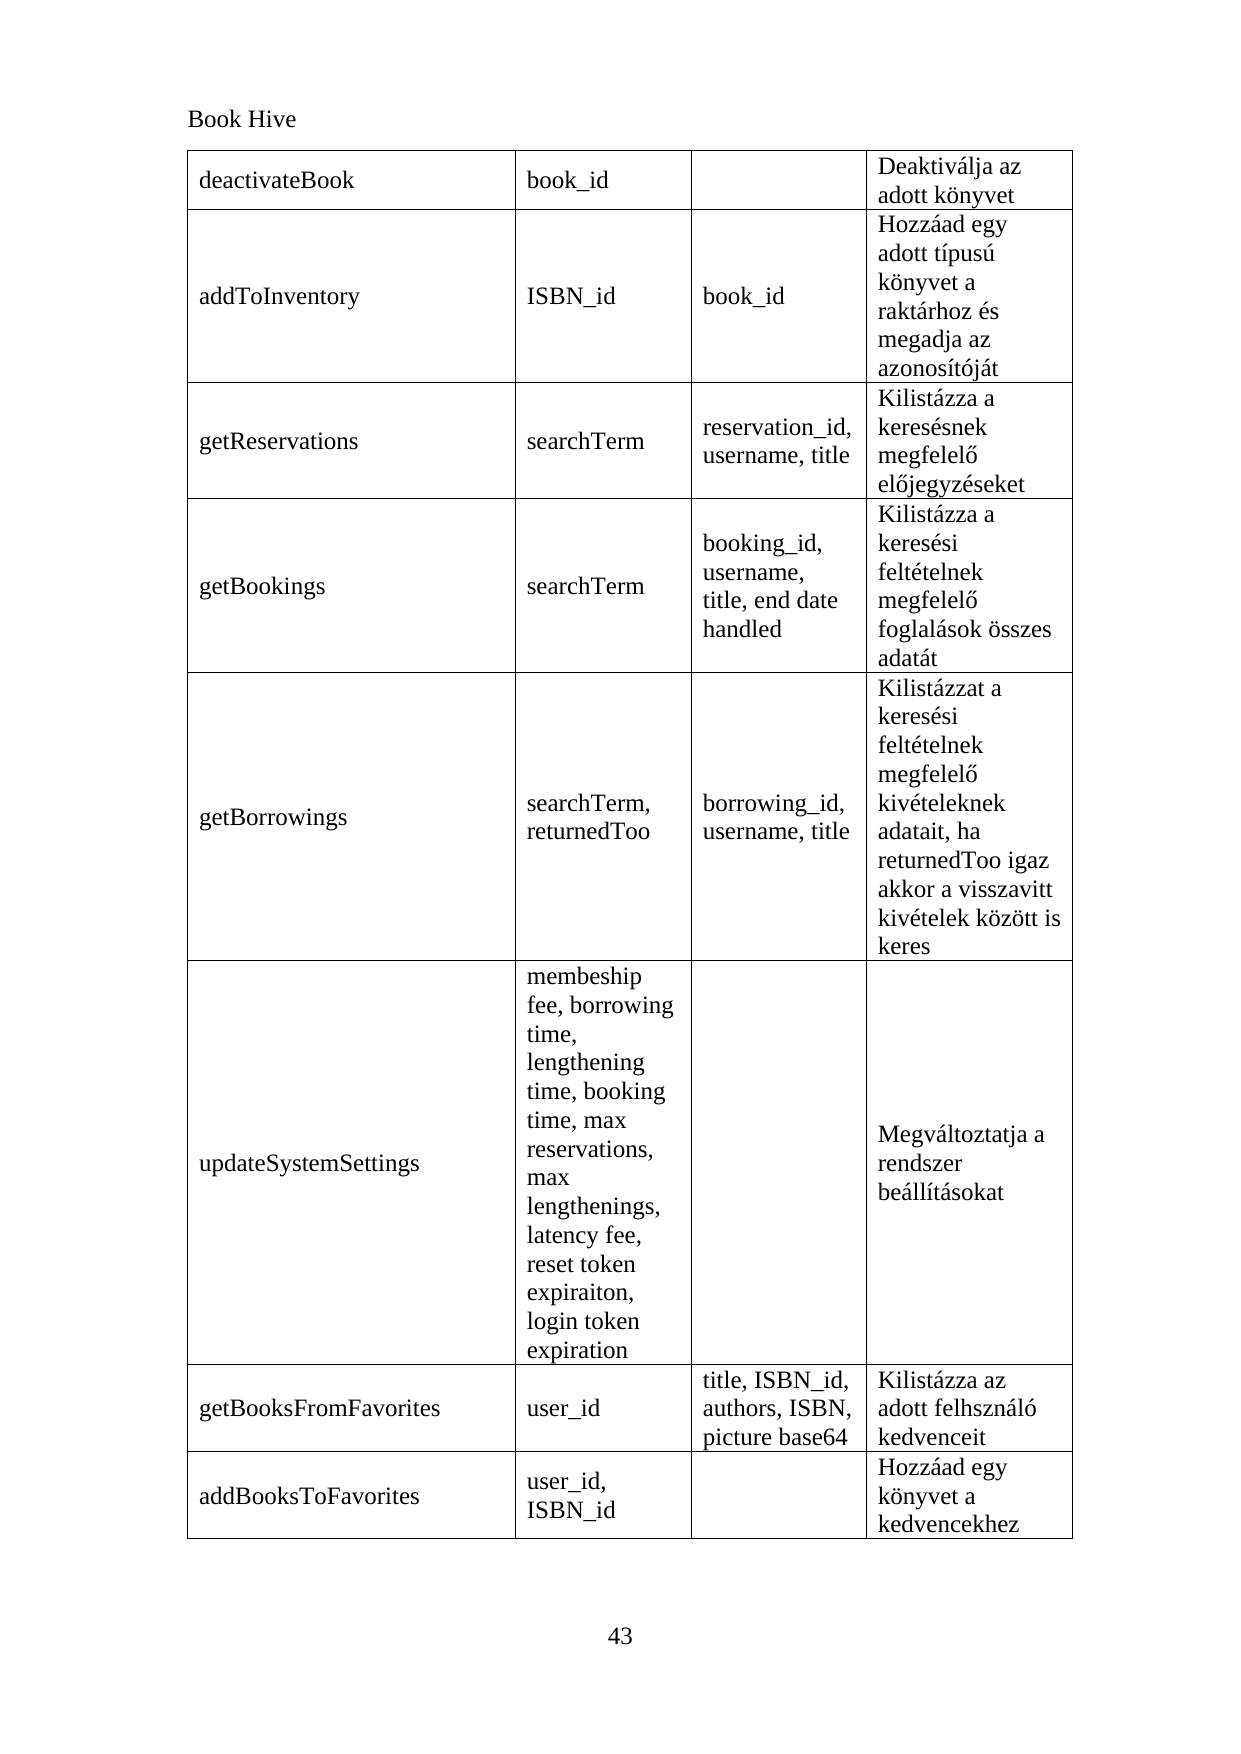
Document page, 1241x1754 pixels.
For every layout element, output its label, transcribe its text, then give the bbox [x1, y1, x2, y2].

table_cell addToInventory [188, 210, 515, 382]
table_cell Kilistázza a keresésnek megfelelő előjegyzéseket [867, 383, 1072, 498]
table_cell Hozzáad egy könyvet a kedvencekhez [867, 1452, 1072, 1538]
table_cell book_id [516, 151, 691, 208]
table_cell borrowing_id, username, title [692, 673, 866, 960]
table_cell reservation_id, username, title [692, 383, 866, 498]
table_cell [692, 151, 866, 208]
table_cell book_id [692, 210, 866, 382]
table_cell booking_id, username, title, end date handled [692, 499, 866, 672]
table_cell title, ISBN_id, authors, ISBN, picture base64 [692, 1365, 866, 1451]
table_cell searchTerm, returnedToo [516, 673, 691, 960]
table_cell Hozzáad egy adott típusú könyvet a raktárhoz és megadja az azonosítóját [867, 210, 1072, 382]
table_cell updateSystemSettings [188, 961, 515, 1364]
table_cell searchTerm [516, 499, 691, 672]
table_cell getReservations [188, 383, 515, 498]
table_cell Kilistázza az adott felhsználó kedvenceit [867, 1365, 1072, 1451]
table_cell ISBN_id [516, 210, 691, 382]
table_cell [692, 961, 866, 1364]
table_cell Deaktiválja az adott könyvet [867, 151, 1072, 208]
table_cell deactivateBook [188, 151, 515, 208]
table_cell [692, 1452, 866, 1538]
table_cell addBooksToFavorites [188, 1452, 515, 1538]
table_cell Kilistázzat a keresési feltételnek megfelelő kivételeknek adatait, ha returnedToo igaz akkor a visszavitt kivételek között is keres [867, 673, 1072, 960]
table_cell Megváltoztatja a rendszer beállításokat [867, 961, 1072, 1364]
table_cell getBooksFromFavorites [188, 1365, 515, 1451]
table_cell user_id [516, 1365, 691, 1451]
table_cell user_id, ISBN_id [516, 1452, 691, 1538]
table_cell membeship fee, borrowing time, lengthening time, booking time, max reservations, max lengthenings, latency fee, reset token expiraiton, login token expiration [516, 961, 691, 1364]
table_cell searchTerm [516, 383, 691, 498]
table_cell Kilistázza a keresési feltételnek megfelelő foglalások összes adatát [867, 499, 1072, 672]
table_cell getBookings [188, 499, 515, 672]
table_cell getBorrowings [188, 673, 515, 960]
